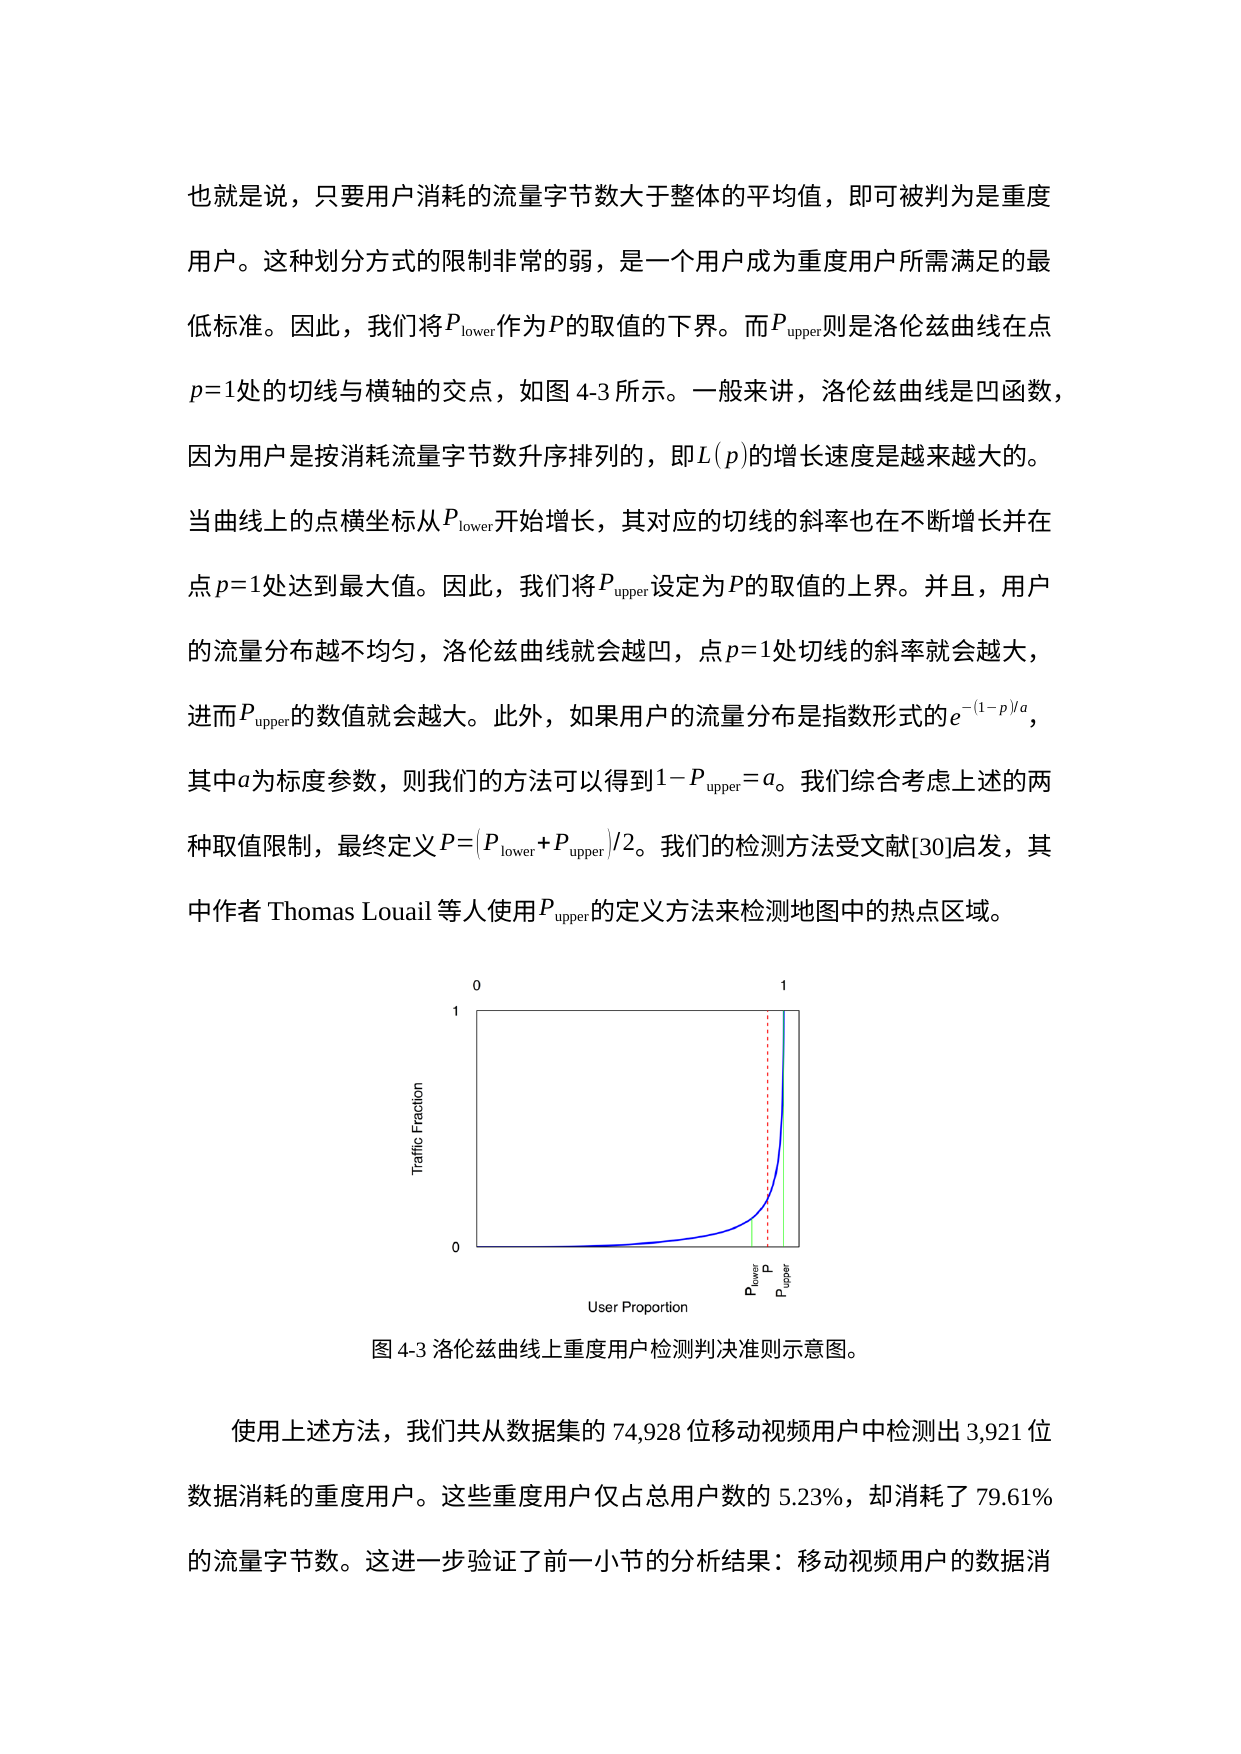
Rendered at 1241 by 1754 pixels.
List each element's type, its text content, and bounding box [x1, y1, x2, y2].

text 图4-3 洛伦兹曲线上重度用户检测判决准则示意图。 [187, 1332, 1053, 1364]
picture [406, 974, 835, 1317]
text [187, 1397, 1053, 1592]
text 也就是说，只要用户消耗的流量字节数大于整体的平均值，即可被判为是重度用户。这种划分方式的限制非常的弱，是一个用户成为重度用户所需满足的最低标准。因此，我们将作为的取值的下界。而则是洛伦兹曲线在点处的切线与横轴的交点，如图4-3所示。一般来讲，洛伦兹曲线是凹函数，因为用户是按消耗流量字节数升序排列的，即的增长速度是越来越大的。当曲线上的点横坐标从开始增长，其对应的切线的斜率也在不断增长并在点处达到最大值。因此，我们将设定为的取值的上界。并且，用户的流量分布越不均匀，洛伦兹曲线就会越凹，点处切线的斜率就会越大，进而的数值就会越大。此外，如果用户的流量分布是指数形式的，其中为标度参数，则我们的方法可以得到。我们综合考虑上述的两种取值限制，最终定义。我们的检测方法受文献[30]启发，其中作者Thomas Louail等人使用的定义方法来检测地图中的热点区域。 [187, 162, 1053, 942]
